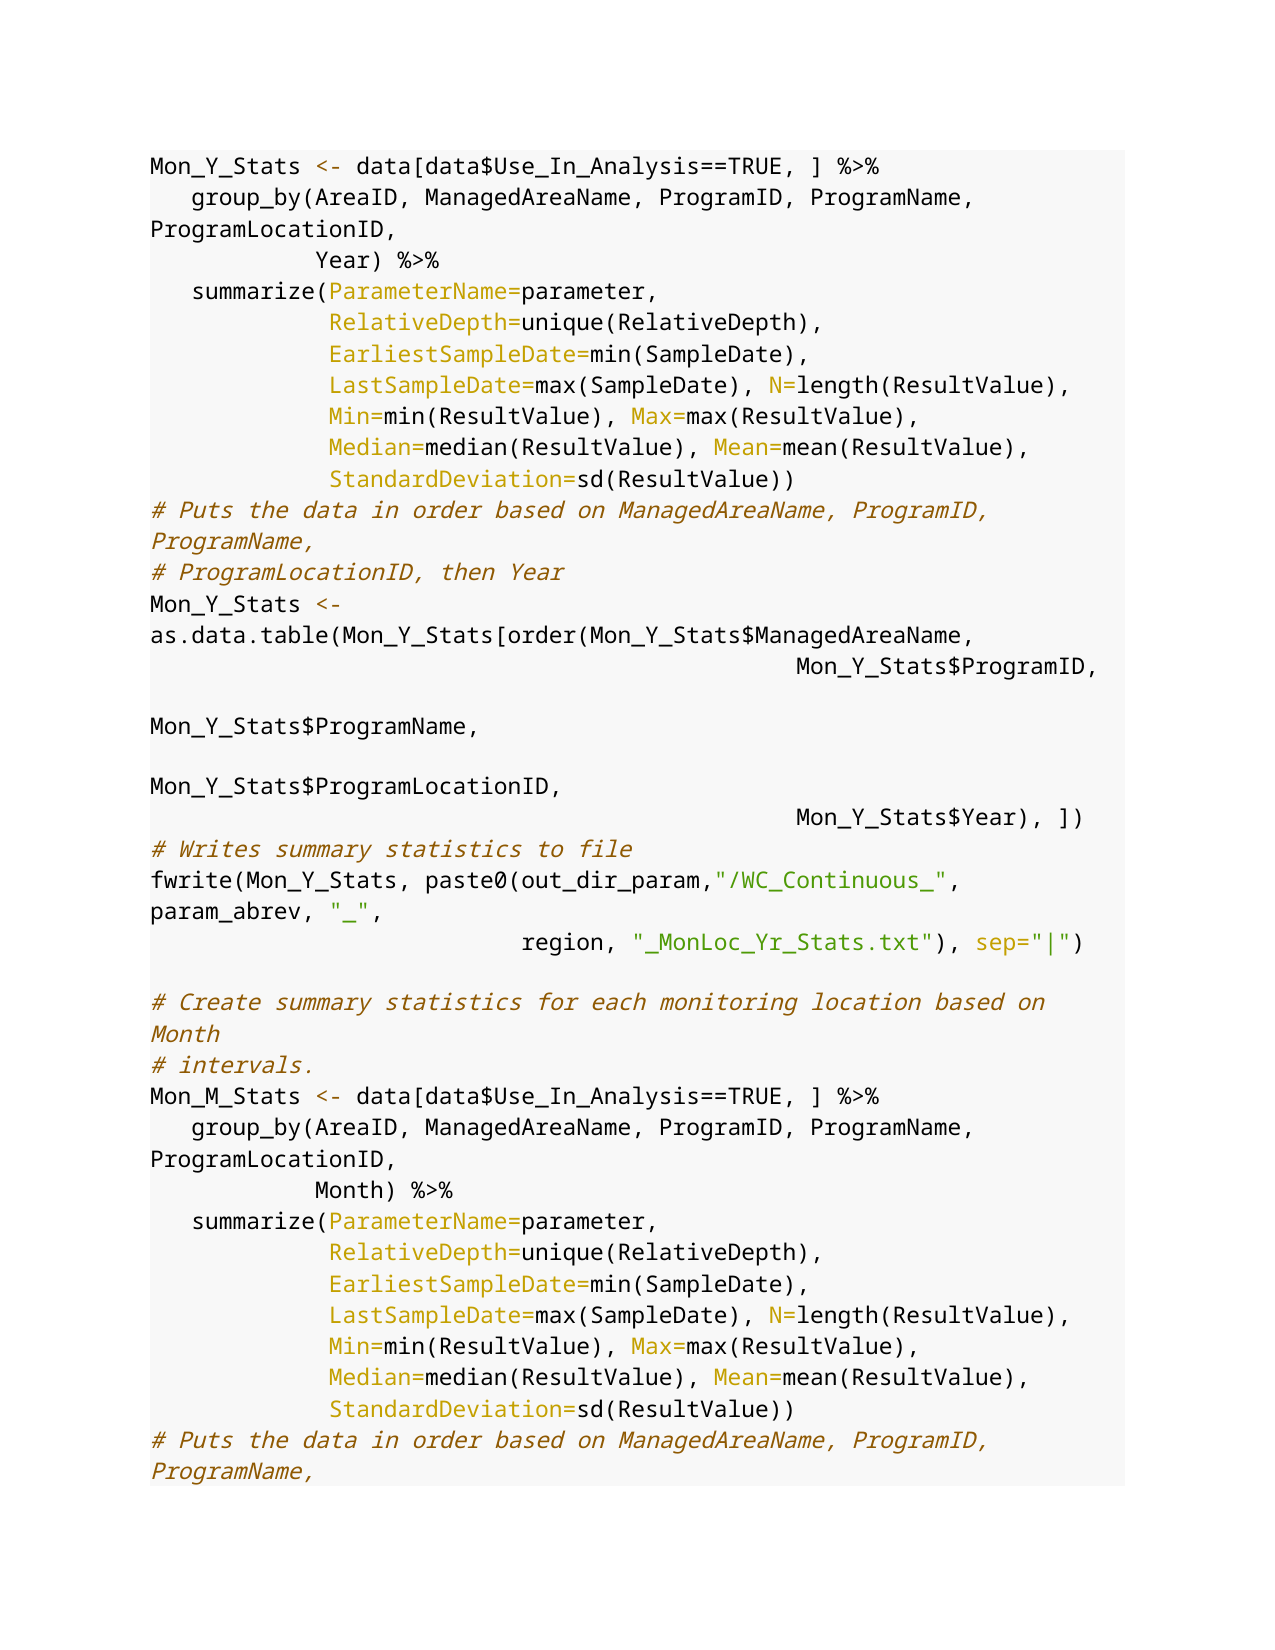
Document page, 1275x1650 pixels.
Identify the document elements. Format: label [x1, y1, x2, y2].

text [150, 150, 1125, 1486]
